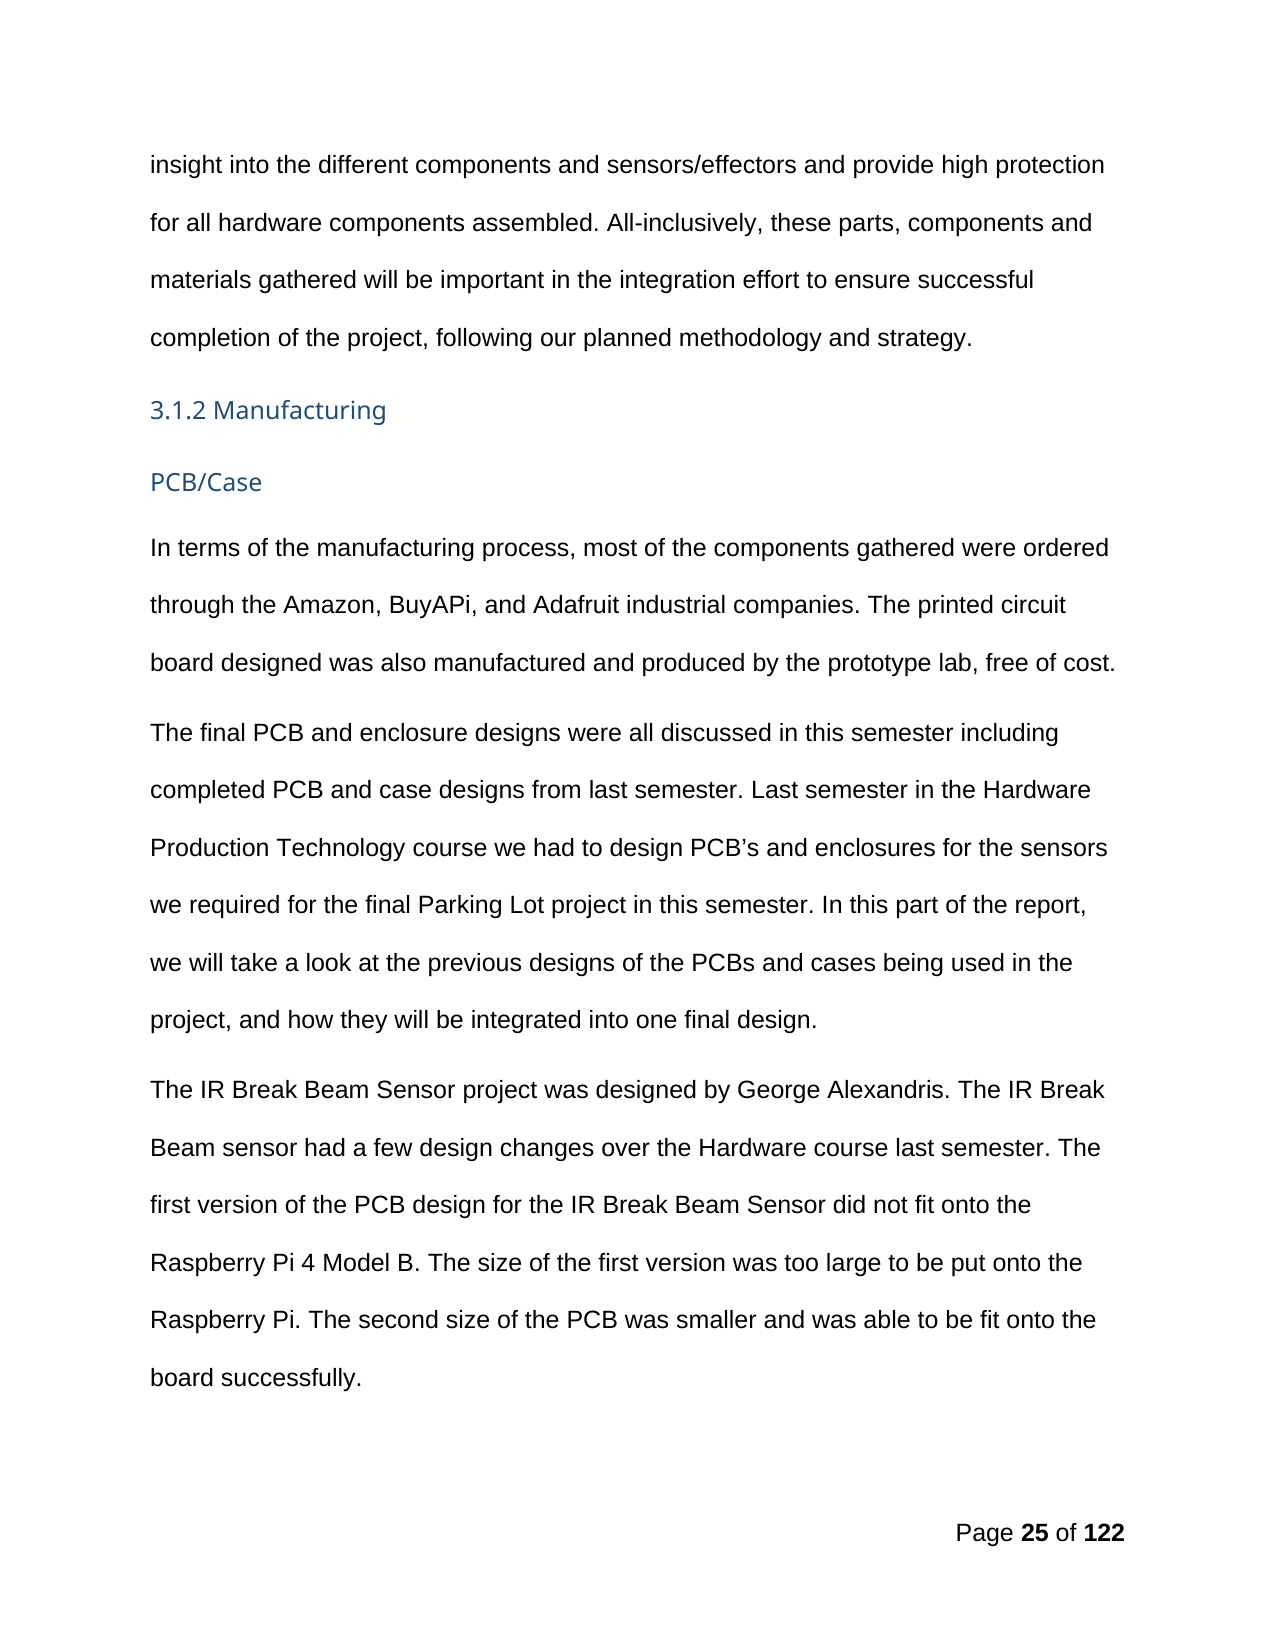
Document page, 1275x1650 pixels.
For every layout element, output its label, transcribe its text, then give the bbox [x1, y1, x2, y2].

subtitle 3.1.2 Manufacturing [150, 392, 1125, 427]
subtitle PCB/Case [150, 465, 1125, 499]
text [150, 150, 1125, 351]
text The IR Break Beam Sensor project was designed by George Alexandris. The IR Break Beam sensor had a few design changes over the Hardware course last semester. The first version of the PCB design for the IR Break Beam Sensor did not fit onto the Raspberry Pi 4 Model B. The size of the first version was too large to be put onto the Raspberry Pi. The second size of the PCB was smaller and was able to be fit onto the board successfully. [150, 1075, 1125, 1392]
text The final PCB and enclosure designs were all discussed in this semester including completed PCB and case designs from last semester. Last semester in the Hardware Production Technology course we had to design PCB’s and enclosures for the sensors we required for the final Parking Lot project in this semester. In this part of the report, we will take a look at the previous designs of the PCBs and cases being used in the project, and how they will be integrated into one final design. [150, 718, 1125, 1034]
text In terms of the manufacturing process, most of the components gathered were ordered through the Amazon, BuyAPi, and Adafruit industrial companies. The printed circuit board designed was also manufactured and produced by the prototype lab, free of cost. [150, 533, 1125, 677]
